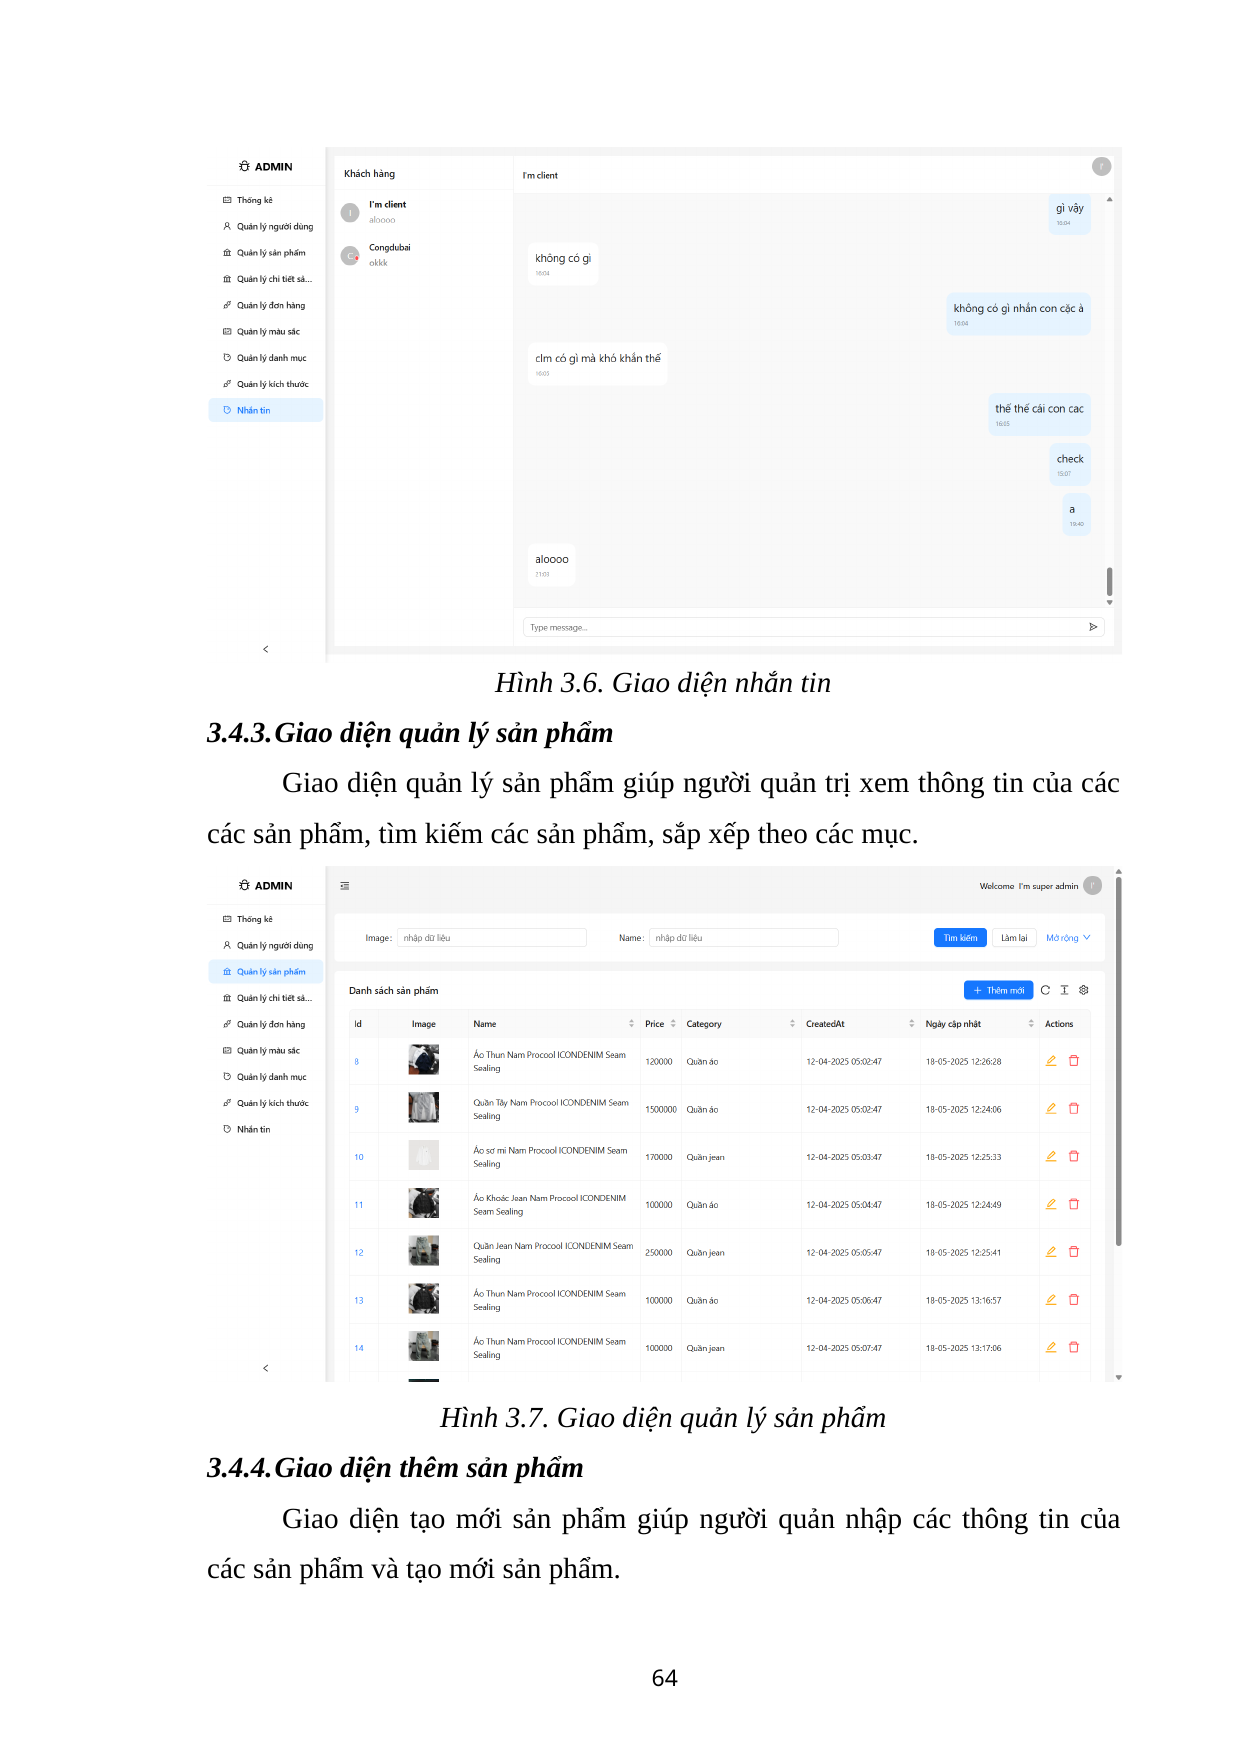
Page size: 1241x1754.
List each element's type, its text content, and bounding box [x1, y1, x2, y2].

subtitle Giao diện thêm sản phẩm [207, 1451, 1122, 1484]
text Giao diện quản lý sản phẩm giúp người quản trị xem thông tin của các các sản phẩm, tìm kiếm các sản phẩm, sắp xếp theo các mục. [207, 766, 1122, 849]
subtitle Giao diện quản lý sản phẩm [207, 715, 1122, 749]
picture [206, 866, 1123, 1382]
text Hình 3.6. Giao diện nhắn tin [207, 665, 1122, 698]
text Hình 3.7. Giao diện quản lý sản phẩm [207, 1400, 1122, 1434]
text Giao diện tạo mới sản phẩm giúp người quản nhập các thông tin của các sản phẩm và tạo mới sản phẩm. [207, 1501, 1122, 1585]
picture [206, 147, 1123, 663]
